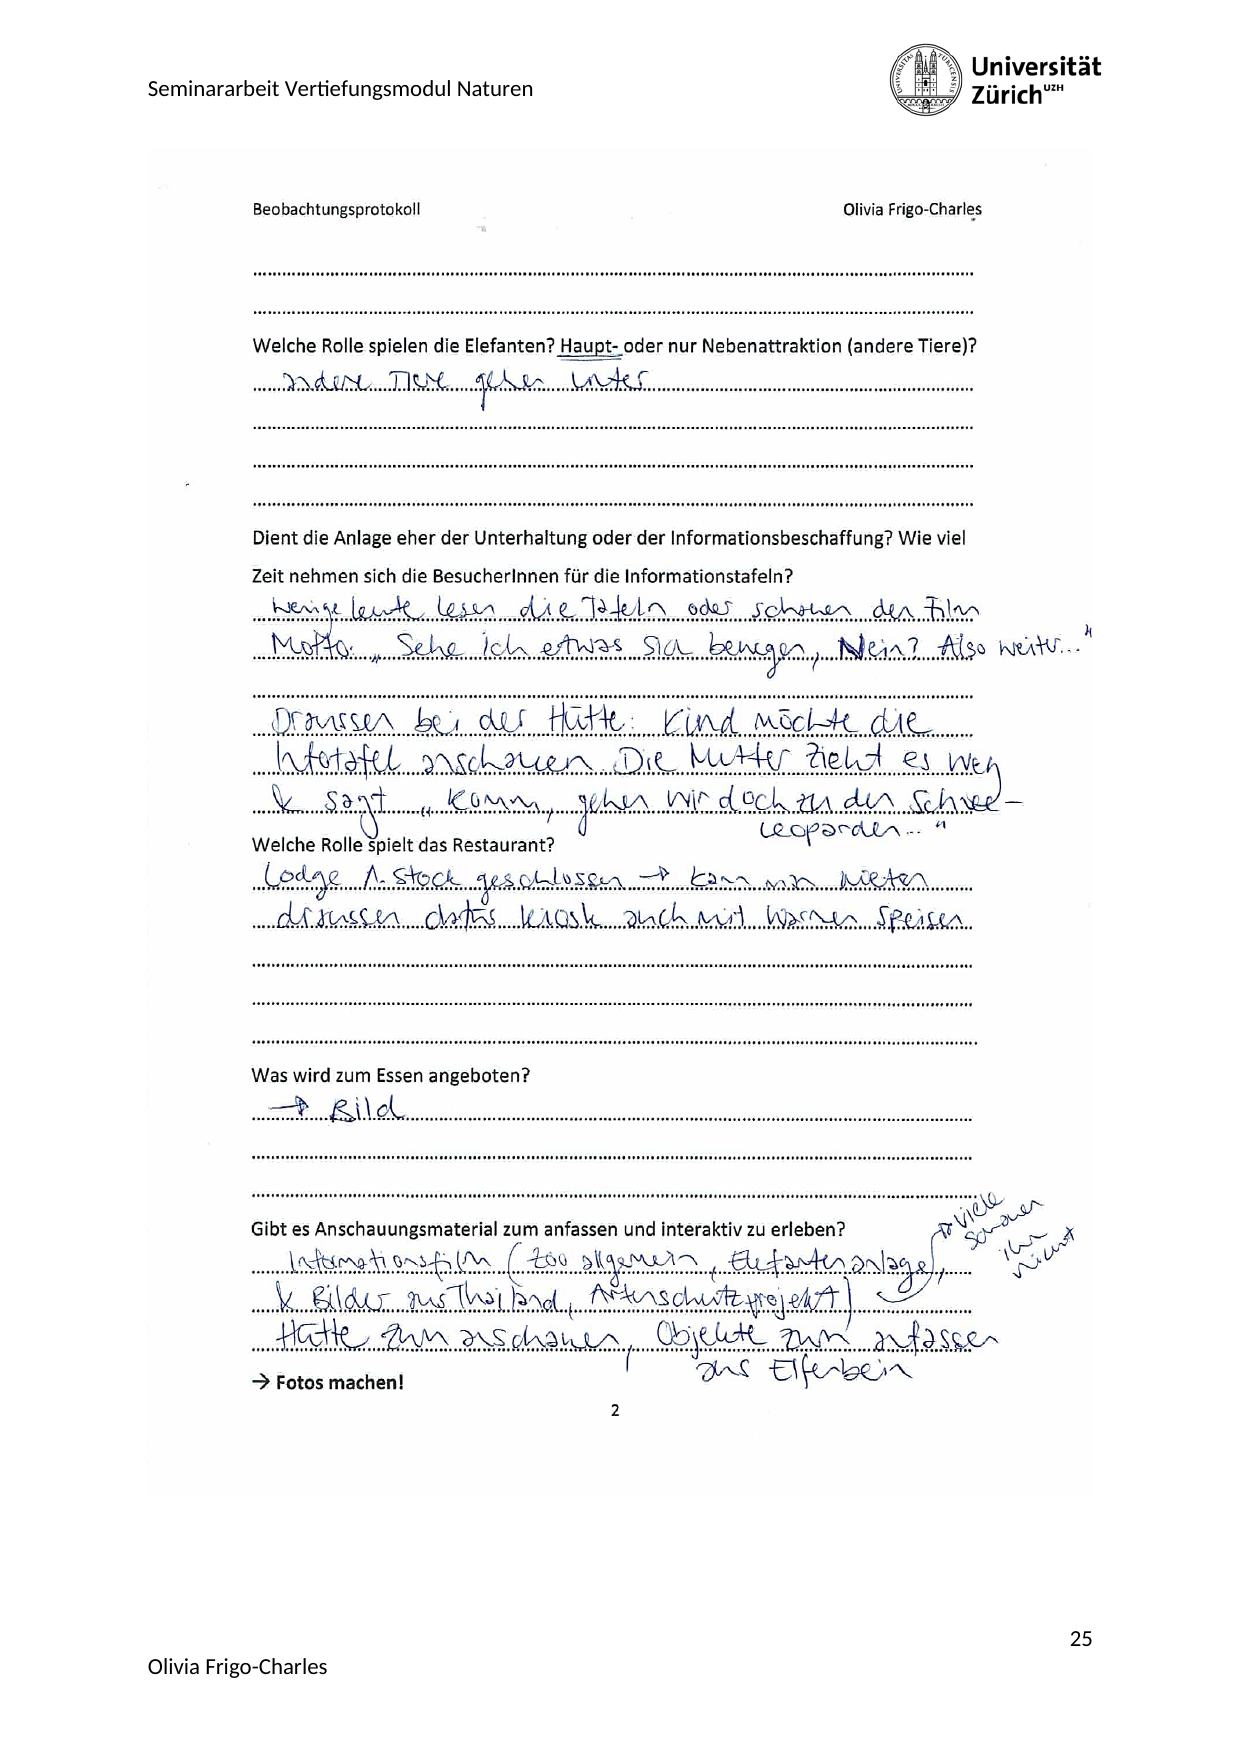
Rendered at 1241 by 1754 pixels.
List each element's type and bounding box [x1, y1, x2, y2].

picture [885, 39, 1105, 120]
picture [147, 147, 1093, 1496]
